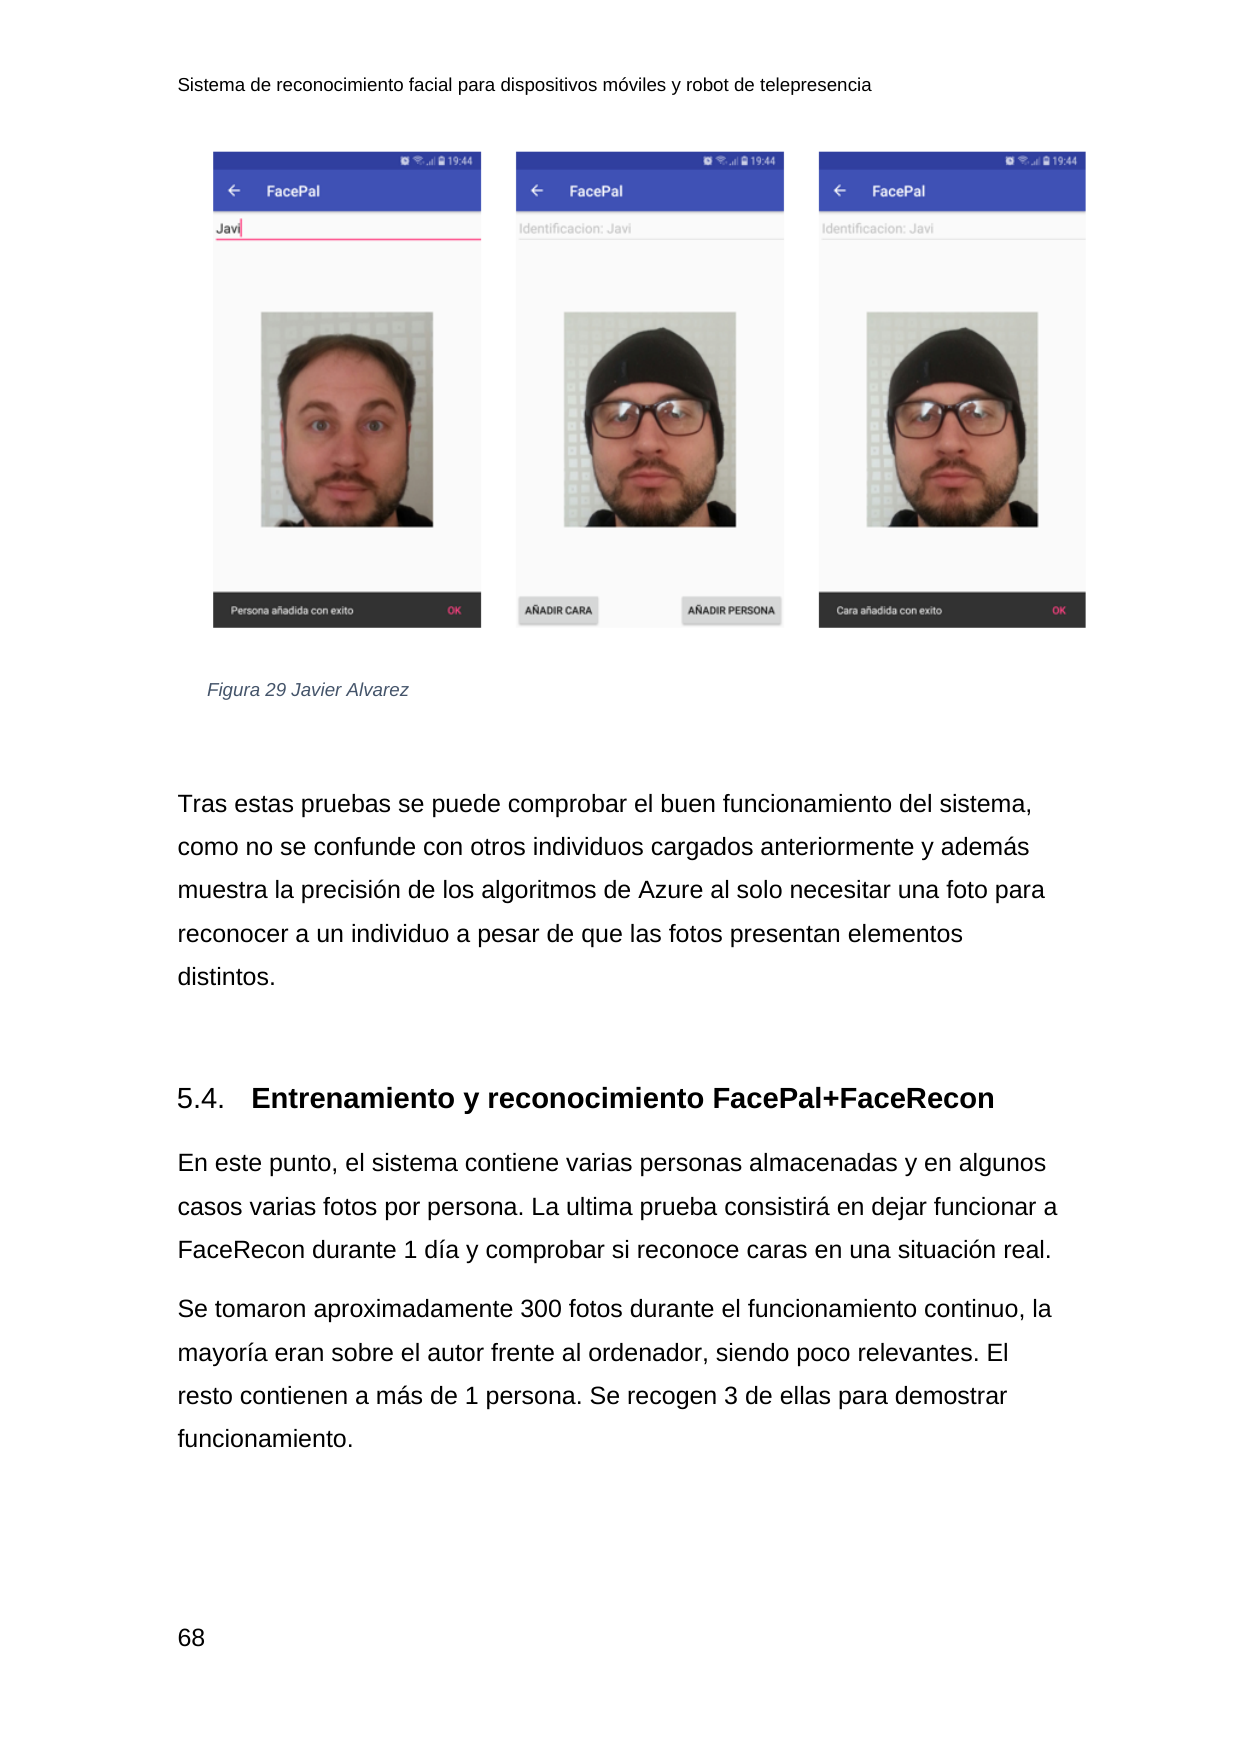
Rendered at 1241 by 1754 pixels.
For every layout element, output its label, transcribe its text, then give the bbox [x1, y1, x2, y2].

text Tras estas pruebas se puede comprobar el buen funcionamiento del sistema, como no se confunde con otros individuos cargados anteriormente y además muestra la precisión de los algoritmos de Azure al solo necesitar una foto para reconocer a un individuo a pesar de que las fotos presentan elementos distintos. [177, 789, 1063, 991]
picture [206, 147, 1093, 640]
text Se tomaron aproximadamente 300 fotos durante el funcionamiento continuo, la mayoría eran sobre el autor frente al ordenador, siendo poco relevantes. El resto contienen a más de 1 persona. Se recogen 3 de ellas para demostrar funcionamiento. [177, 1294, 1063, 1452]
text Entrenamiento y reconocimiento FacePal+FaceRecon [177, 1081, 1063, 1115]
text En este punto, el sistema contiene varias personas almacenadas y en algunos casos varias fotos por persona. La ultima prueba consistirá en dejar funcionar a FaceRecon durante 1 día y comprobar si reconoce caras en una situación real. [177, 1148, 1063, 1263]
text Figura 29 Javier Alvarez [177, 679, 1063, 700]
